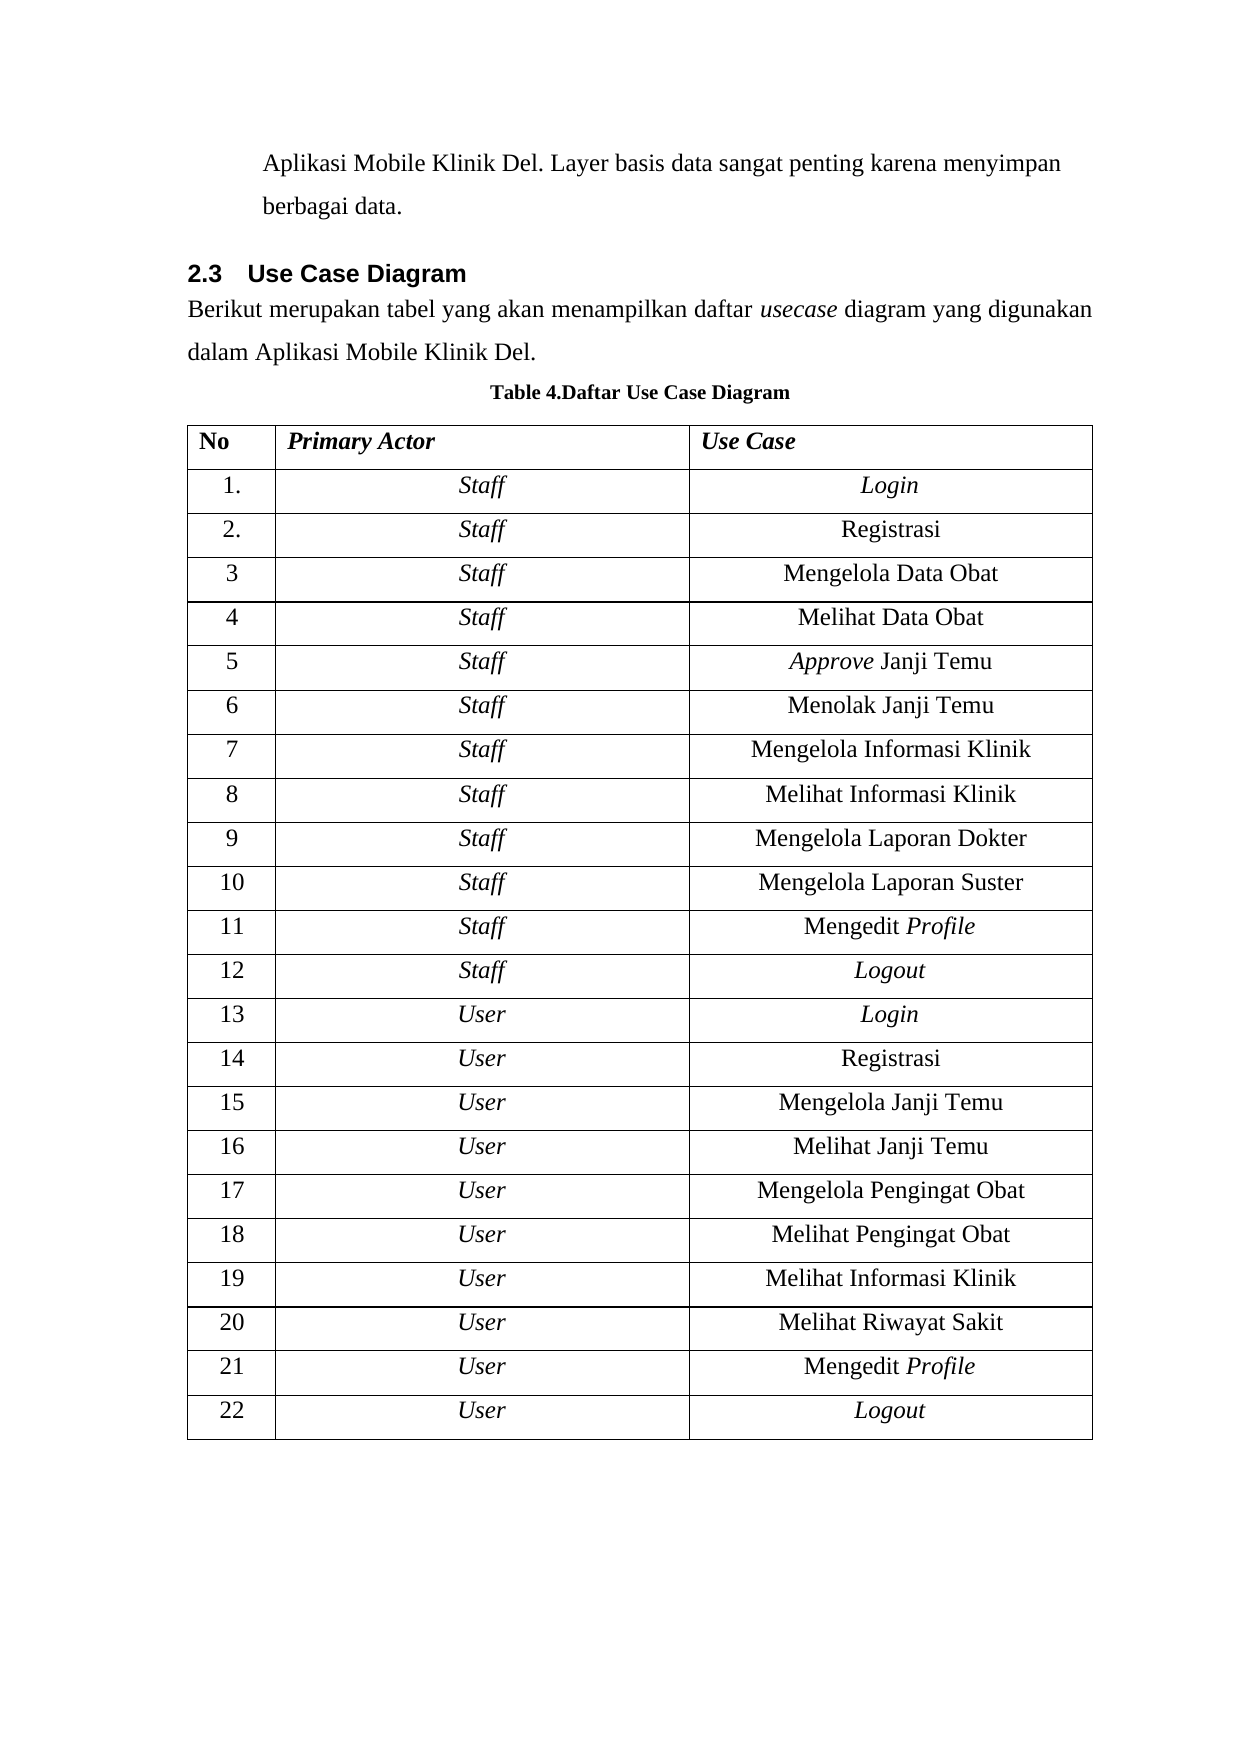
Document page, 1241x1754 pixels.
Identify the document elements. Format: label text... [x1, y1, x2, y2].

table_cell Staff [276, 823, 689, 866]
table_cell 12 [188, 955, 275, 998]
table_cell Login [690, 470, 1092, 513]
table_cell 4 [188, 603, 275, 645]
table_cell User [276, 1396, 689, 1438]
table_cell Melihat Informasi Klinik [690, 779, 1092, 822]
table_cell 15 [188, 1087, 275, 1130]
table_cell Mengelola Data Obat [690, 558, 1092, 601]
table_cell Melihat Riwayat Sakit [690, 1308, 1092, 1350]
table_cell Melihat Janji Temu [690, 1131, 1092, 1174]
table_cell Staff [276, 735, 689, 778]
table_cell 1. [188, 470, 275, 513]
table_cell Staff [276, 558, 689, 601]
table_cell Staff [276, 691, 689, 733]
table_cell Staff [276, 867, 689, 910]
table_header Use Case [690, 426, 1092, 469]
table_cell Staff [276, 779, 689, 822]
table_cell Staff [276, 470, 689, 513]
table_cell Approve Janji Temu [690, 646, 1092, 689]
table_cell 17 [188, 1175, 275, 1218]
table_cell Staff [276, 955, 689, 998]
text Berikut merupakan tabel yang akan menampilkan daftar usecase diagram yang digunakan dalam Aplikasi Mobile Klinik Del. [187, 294, 1092, 366]
table_cell 9 [188, 823, 275, 866]
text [262, 148, 1092, 219]
table_cell 20 [188, 1308, 275, 1350]
table_cell Staff [276, 646, 689, 689]
table_cell Staff [276, 514, 689, 557]
table_cell Mengelola Informasi Klinik [690, 735, 1092, 778]
table_cell 11 [188, 911, 275, 954]
text Table 4.Daftar Use Case Diagram [187, 380, 1092, 404]
table_cell User [276, 999, 689, 1042]
table_cell User [276, 1043, 689, 1086]
table_cell 21 [188, 1351, 275, 1394]
table_cell Mengelola Laporan Suster [690, 867, 1092, 910]
table_cell Staff [276, 603, 689, 645]
table_cell User [276, 1219, 689, 1262]
table_cell 2. [188, 514, 275, 557]
table_cell User [276, 1351, 689, 1394]
table_cell 5 [188, 646, 275, 689]
table_cell 19 [188, 1263, 275, 1306]
table_cell Melihat Pengingat Obat [690, 1219, 1092, 1262]
table_cell Melihat Informasi Klinik [690, 1263, 1092, 1306]
table_cell Mengelola Laporan Dokter [690, 823, 1092, 866]
table_cell 14 [188, 1043, 275, 1086]
table_cell User [276, 1087, 689, 1130]
table_cell Mengedit Profile [690, 1351, 1092, 1394]
table_cell Mengelola Janji Temu [690, 1087, 1092, 1130]
table_cell Registrasi [690, 1043, 1092, 1086]
table_header Primary Actor [276, 426, 689, 469]
table_cell 22 [188, 1396, 275, 1438]
table_cell User [276, 1308, 689, 1350]
table_cell Registrasi [690, 514, 1092, 557]
table_cell Menolak Janji Temu [690, 691, 1092, 733]
table_cell User [276, 1263, 689, 1306]
table_cell Logout [690, 1396, 1092, 1438]
table_cell 16 [188, 1131, 275, 1174]
table_cell Logout [690, 955, 1092, 998]
table_header No [188, 426, 275, 469]
table_cell User [276, 1131, 689, 1174]
table_cell 6 [188, 691, 275, 733]
table_cell Melihat Data Obat [690, 603, 1092, 645]
table_cell Mengelola Pengingat Obat [690, 1175, 1092, 1218]
table_cell Login [690, 999, 1092, 1042]
table_cell 7 [188, 735, 275, 778]
table_cell 18 [188, 1219, 275, 1262]
table_cell 13 [188, 999, 275, 1042]
subtitle Use Case Diagram [187, 259, 1092, 288]
table_cell 3 [188, 558, 275, 601]
table_cell Staff [276, 911, 689, 954]
table_cell Mengedit Profile [690, 911, 1092, 954]
table_cell 10 [188, 867, 275, 910]
table_cell User [276, 1175, 689, 1218]
table_cell 8 [188, 779, 275, 822]
